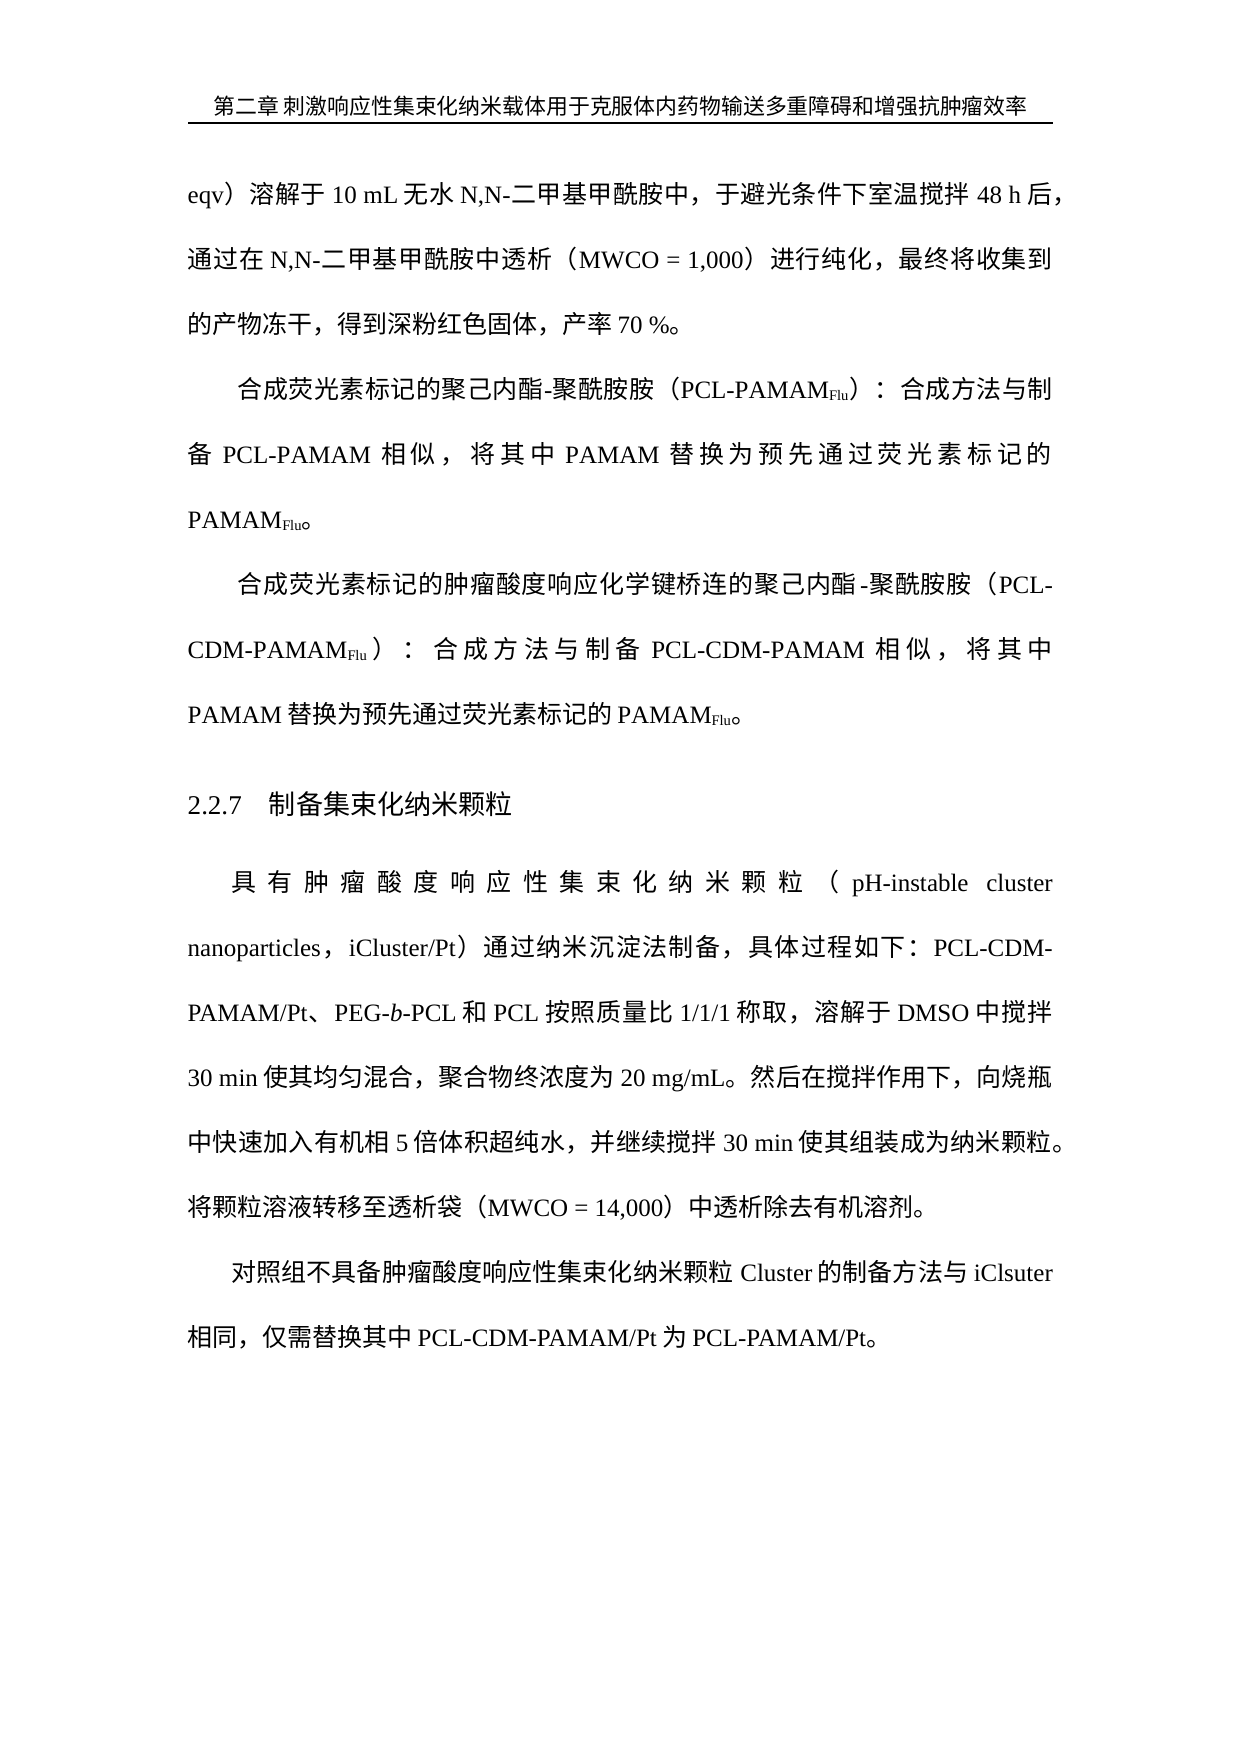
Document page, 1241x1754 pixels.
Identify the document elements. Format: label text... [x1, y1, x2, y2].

text 合成荧光素标记的肿瘤酸度响应化学键桥连的聚己内酯-聚酰胺胺（PCL-CDM-PAMAMFlu）：合成方法与制备PCL-CDM-PAMAM相似，将其中PAMAM替换为预先通过荧光素标记的PAMAMFlu。 [187, 550, 1053, 745]
subtitle 2.2.7 制备集束化纳米颗粒 [187, 770, 1053, 835]
text 对照组不具备肿瘤酸度响应性集束化纳米颗粒Cluster的制备方法与iClsuter相同，仅需替换其中PCL-CDM-PAMAM/Pt为PCL-PAMAM/Pt。 [187, 1238, 1053, 1368]
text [187, 160, 1053, 355]
text 合成荧光素标记的聚己内酯-聚酰胺胺（PCL-PAMAMFlu）：合成方法与制备PCL-PAMAM相似，将其中PAMAM替换为预先通过荧光素标记的PAMAMFlu。 [187, 355, 1053, 550]
text 具有肿瘤酸度响应性集束化纳米颗粒（pH-instable cluster nanoparticles，iCluster/Pt）通过纳米沉淀法制备，具体过程如下：PCL-CDM-PAMAM/Pt、PEG-b-PCL和PCL按照质量比1/1/1称取，溶解于DMSO中搅拌30 min使其均匀混合，聚合物终浓度为20 mg/mL。然后在搅拌作用下，向烧瓶中快速加入有机相5倍体积超纯水，并继续搅拌30 min使其组装成为纳米颗粒。将颗粒溶液转移至透析袋（MWCO = 14,000）中透析除去有机溶剂。 [187, 848, 1053, 1238]
